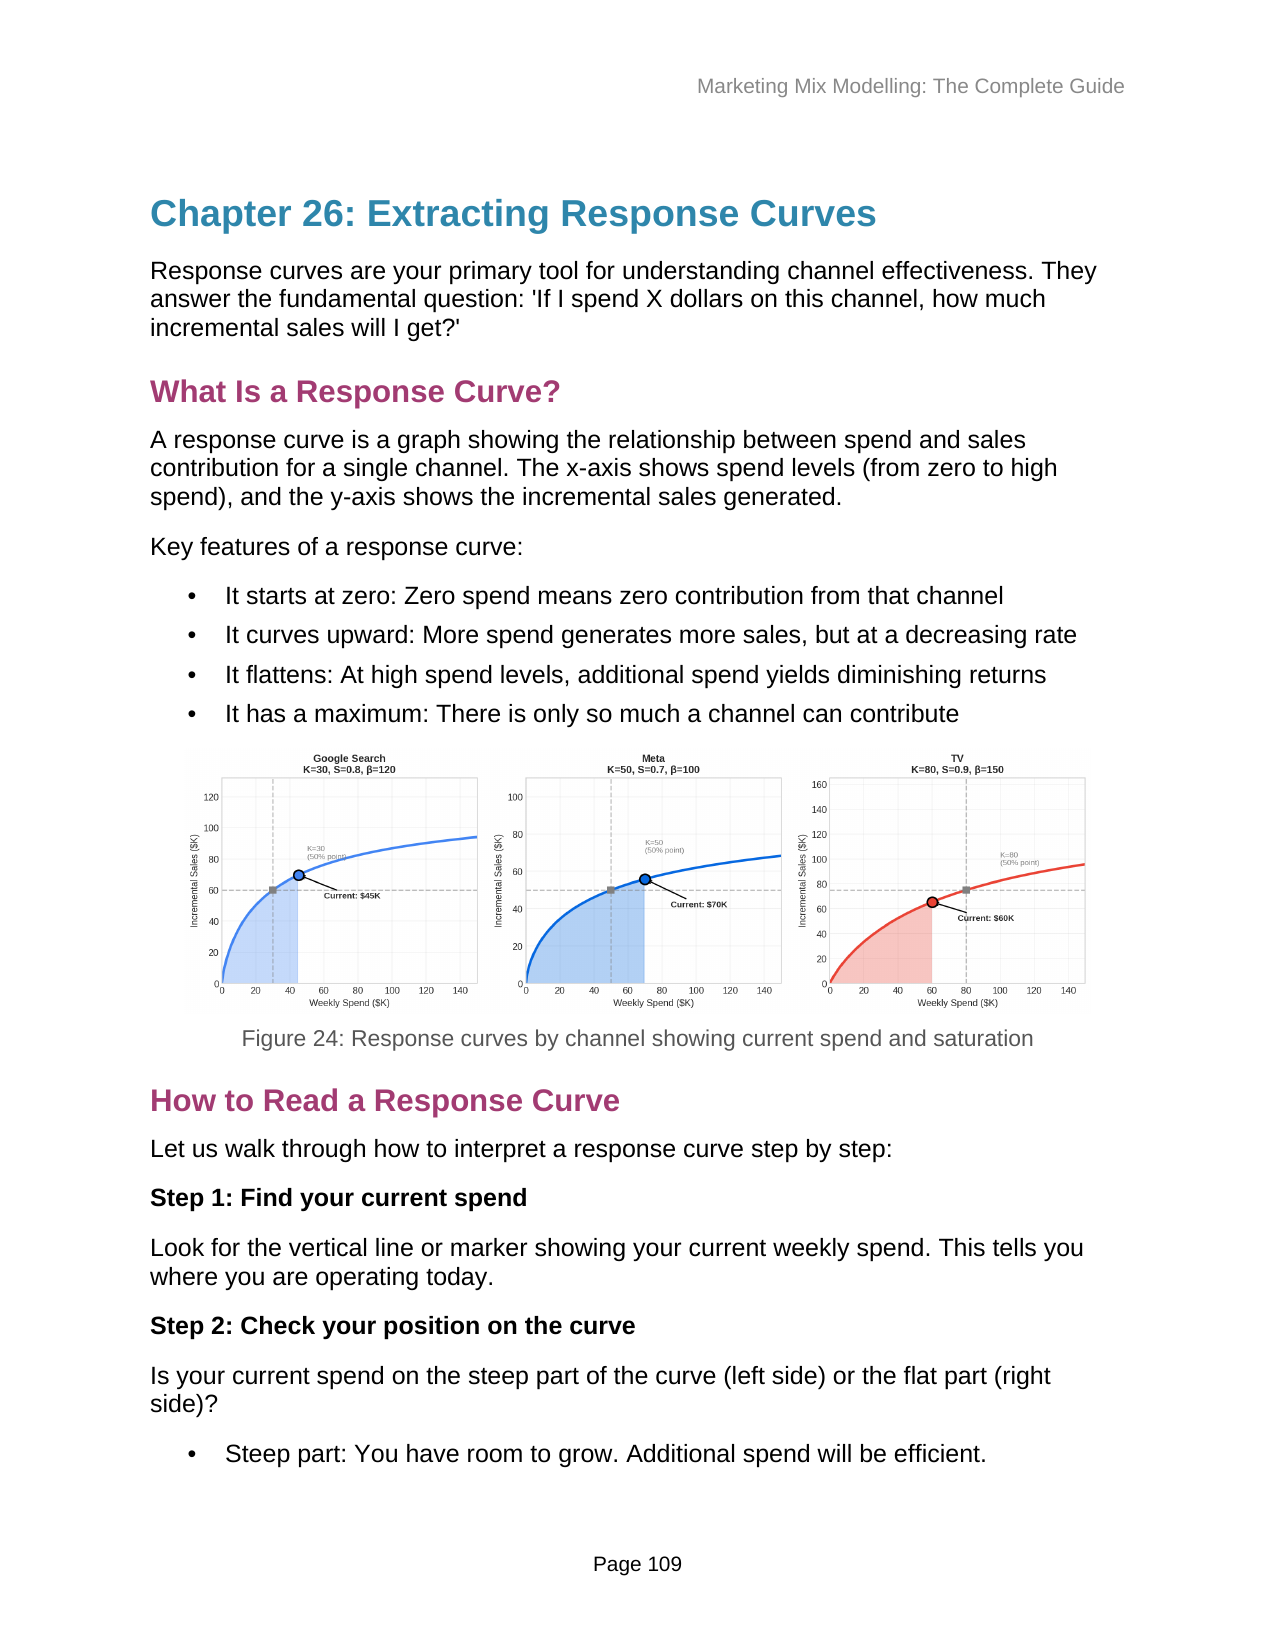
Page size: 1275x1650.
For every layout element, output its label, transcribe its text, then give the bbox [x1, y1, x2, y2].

text Step 2: Check your position on the curve [150, 1311, 1125, 1340]
subtitle Chapter 26: Extracting Response Curves [150, 192, 1125, 235]
text Look for the vertical line or marker showing your current weekly spend. This tells you where you are operating today. [150, 1233, 1125, 1290]
text Key features of a response curve: [150, 532, 1125, 561]
text Response curves are your primary tool for understanding channel effectiveness. They answer the fundamental question: 'If I spend X dollars on this channel, how much incremental sales will I get?' [150, 256, 1125, 342]
list It starts at zero: Zero spend means zero contribution from that channel [187, 581, 1125, 610]
list It curves upward: More spend generates more sales, but at a decreasing rate [187, 621, 1125, 649]
text Figure 24: Response curves by channel showing current spend and saturation [150, 1024, 1125, 1051]
list It flattens: At high spend levels, additional spend yields diminishing returns [187, 660, 1125, 688]
picture [184, 748, 1091, 1014]
list It has a maximum: There is only so much a channel can contribute [187, 699, 1125, 728]
text A response curve is a graph showing the relationship between spend and sales contribution for a single channel. The x-axis shows spend levels (from zero to high spend), and the y-axis shows the incremental sales generated. [150, 425, 1125, 511]
list Steep part: You have room to grow. Additional spend will be efficient. [187, 1439, 1125, 1468]
text Is your current spend on the steep part of the curve (left side) or the flat part (right side)? [150, 1361, 1125, 1418]
text Step 1: Find your current spend [150, 1183, 1125, 1212]
subtitle How to Read a Response Curve [150, 1082, 1125, 1118]
text Let us walk through how to interpret a response curve step by step: [150, 1134, 1125, 1162]
subtitle What Is a Response Curve? [150, 373, 1125, 409]
